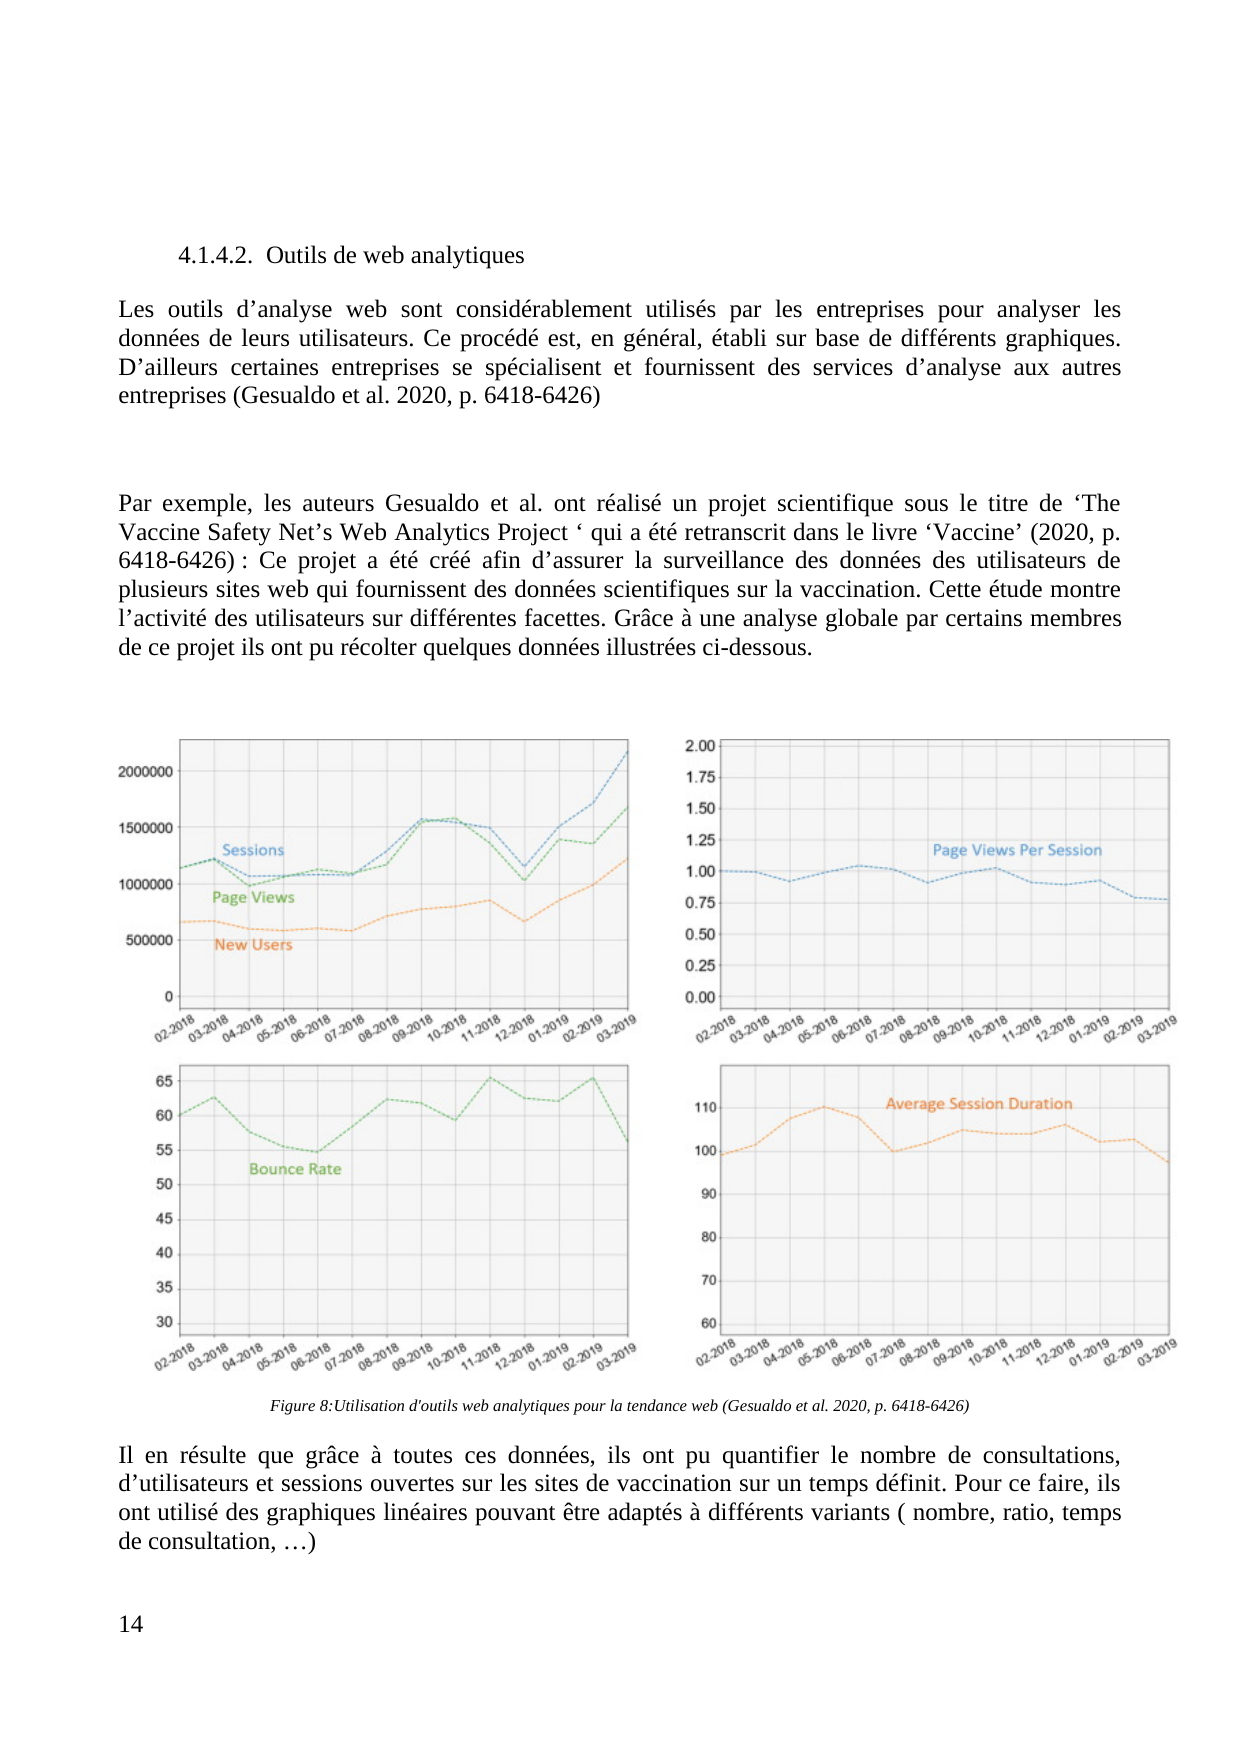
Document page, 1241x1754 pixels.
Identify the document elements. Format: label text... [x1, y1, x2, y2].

text Par exemple, les auteurs Gesualdo et al. ont réalisé un projet scientifique sous le titre de ‘The Vaccine Safety Net’s Web Analytics Project ‘ qui a été retranscrit dans le livre ‘Vaccine’ (2020, p. 6418-6426) : Ce projet a été créé afin d’assurer la surveillance des données des utilisateurs de plusieurs sites web qui fournissent des données scientifiques sur la vaccination. Cette étude montre l’activité des utilisateurs sur différentes facettes. Grâce à une analyse globale par certains membres de ce projet ils ont pu récolter quelques données illustrées ci-dessous. [118, 488, 1123, 660]
text Les outils d’analyse web sont considérablement utilisés par les entreprises pour analyser les données de leurs utilisateurs. Ce procédé est, en général, établi sur base de différents graphiques. D’ailleurs certaines entreprises se spécialisent et fournissent des services d’analyse aux autres entreprises (Gesualdo et al. 2020, p. 6418-6426) [118, 294, 1123, 409]
text Il en résulte que grâce à toutes ces données, ils ont pu quantifier le nombre de consultations, d’utilisateurs et sessions ouvertes sur les sites de vaccination sur un temps définit. Pour ce faire, ils ont utilisé des graphiques linéaires pouvant être adaptés à différents variants ( nombre, ratio, temps de consultation, …) [118, 1440, 1123, 1555]
subtitle Outils de web analytiques [178, 240, 1123, 269]
picture [118, 739, 1180, 1371]
